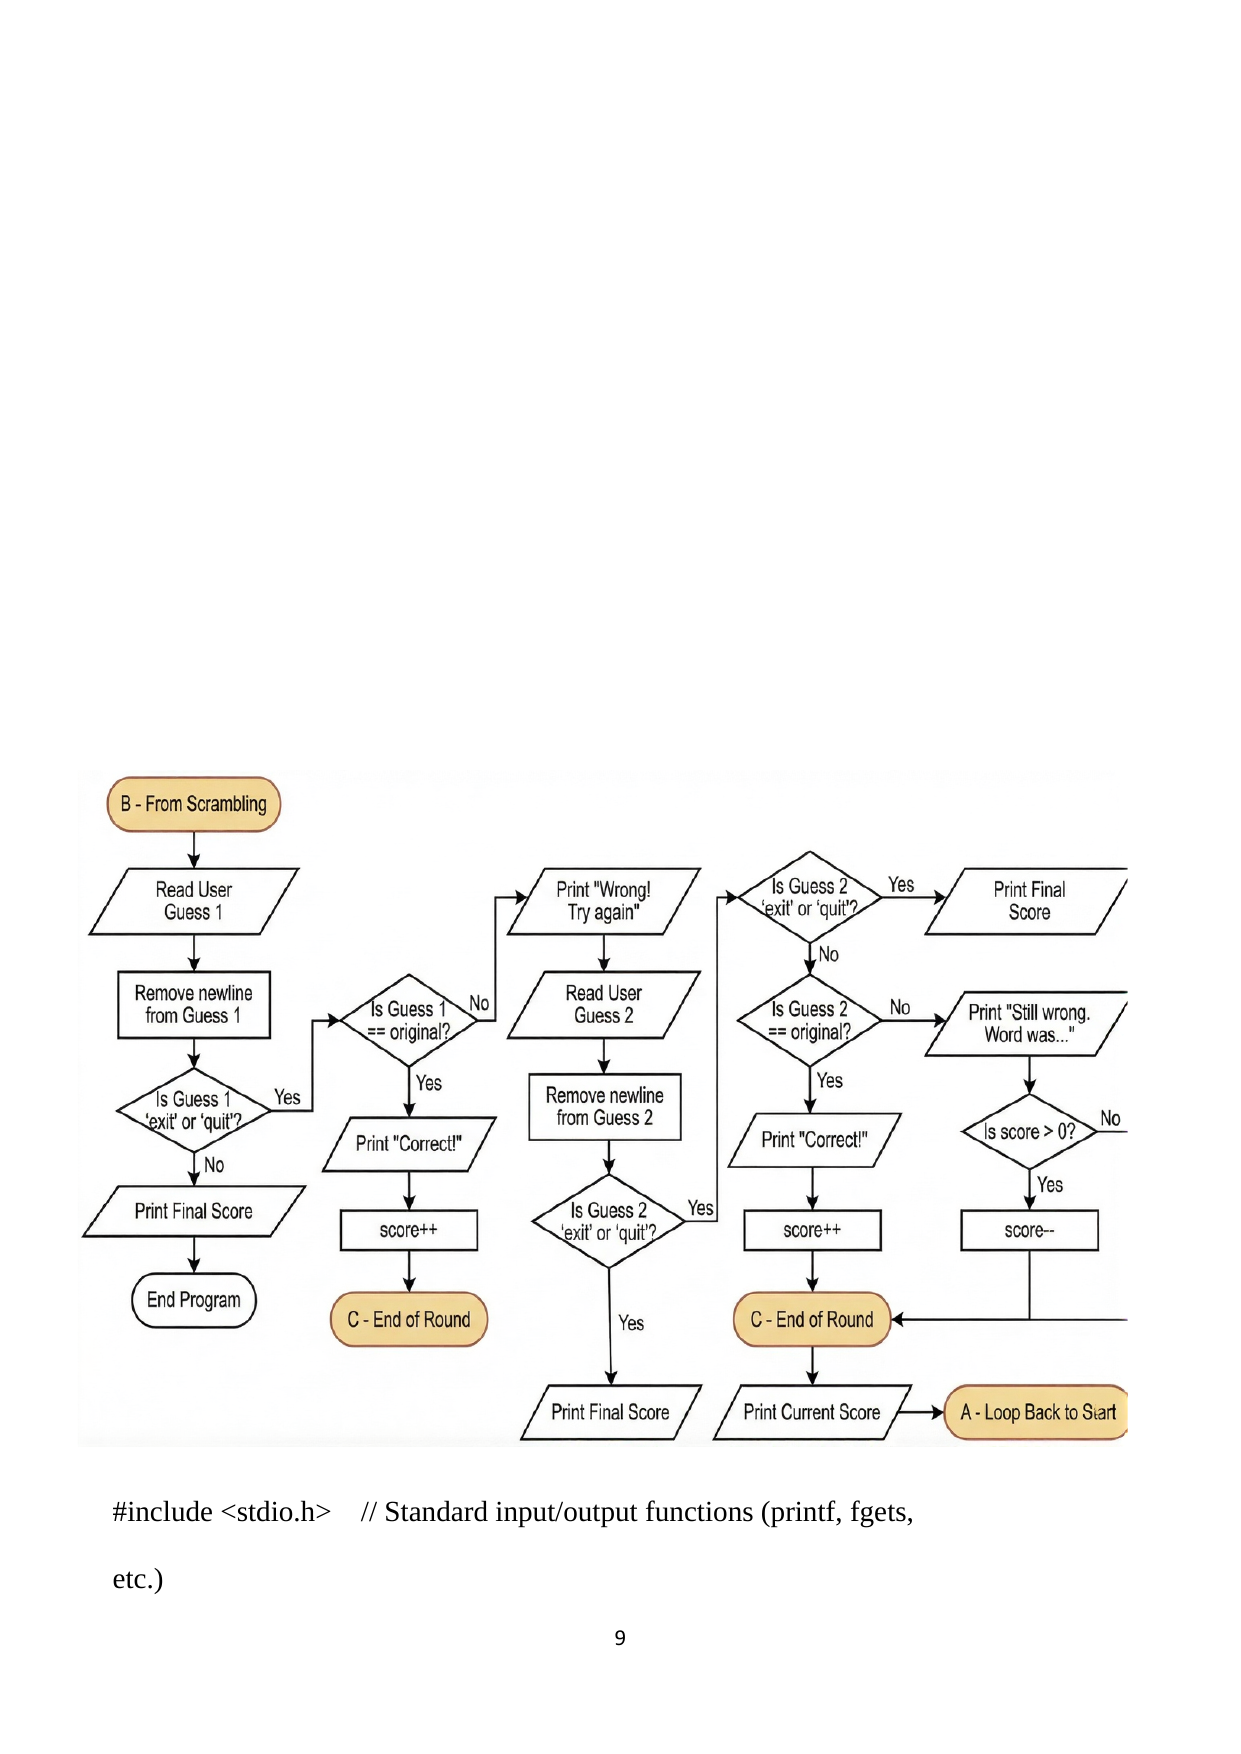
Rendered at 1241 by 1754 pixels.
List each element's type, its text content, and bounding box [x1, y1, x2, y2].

picture [77, 770, 1128, 1447]
text etc.) [112, 1561, 1128, 1595]
text #include <stdio.h> // Standard input/output functions (printf, fgets, [112, 1494, 1128, 1528]
